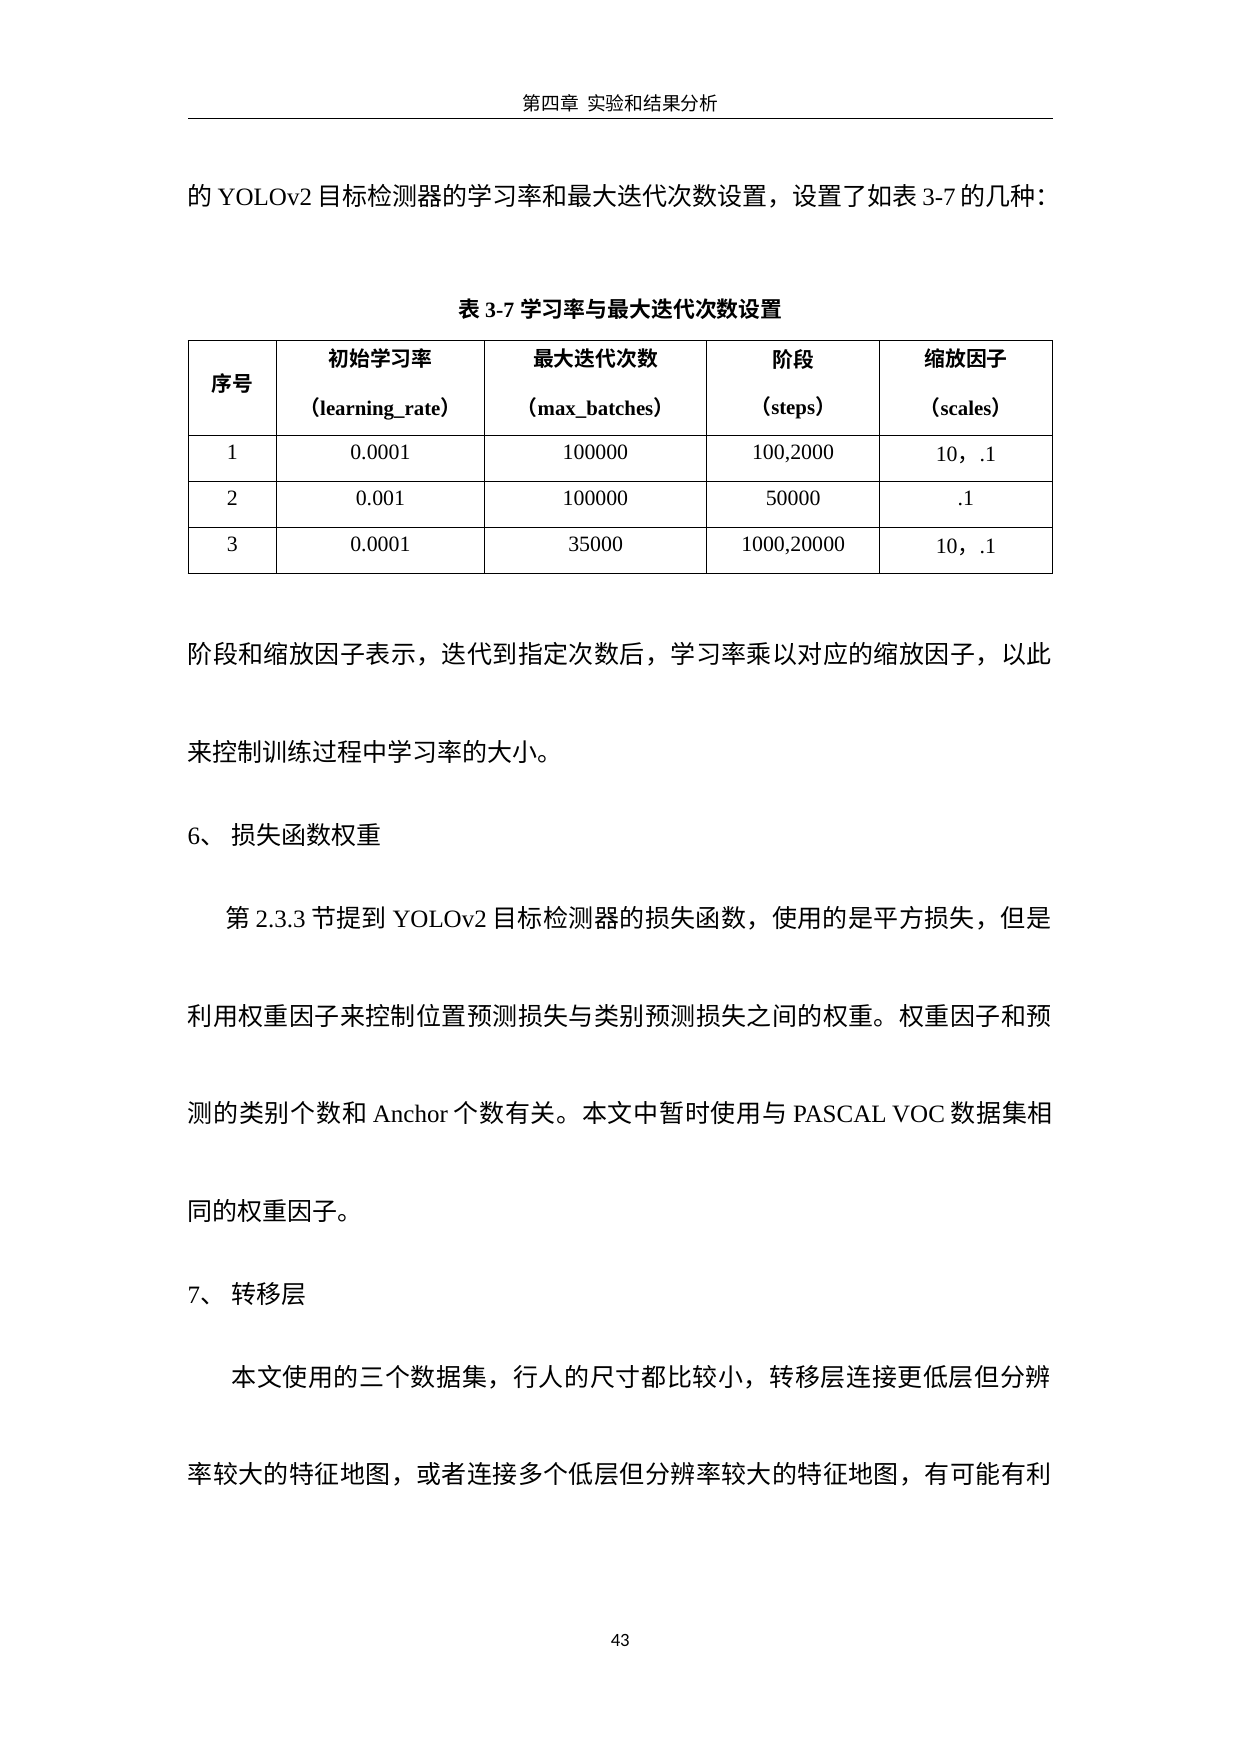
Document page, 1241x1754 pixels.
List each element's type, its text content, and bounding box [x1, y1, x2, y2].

table_header 阶段 （steps） [707, 341, 879, 434]
table_cell 2 [189, 482, 276, 527]
table_cell 100000 [485, 482, 706, 527]
table_header 序号 [189, 341, 276, 434]
table_cell 1000,20000 [707, 528, 879, 573]
table_cell 1 [189, 436, 276, 481]
table_cell .1 [880, 482, 1052, 527]
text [187, 162, 1053, 227]
table_cell 0.001 [277, 482, 484, 527]
list 损失函数权重 [187, 801, 1053, 866]
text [187, 1343, 1053, 1506]
table_cell 3 [189, 528, 276, 573]
table_header 最大迭代次数（max_batches） [485, 341, 706, 434]
table_header 缩放因子（scales） [880, 341, 1052, 434]
text 第2.3.3节提到YOLOv2目标检测器的损失函数，使用的是平方损失，但是利用权重因子来控制位置预测损失与类别预测损失之间的权重。权重因子和预测的类别个数和Anchor个数有关。本文中暂时使用与PASCAL VOC数据集相同的权重因子。 [187, 884, 1053, 1242]
text 表 3-7 学习率与最大迭代次数设置 [187, 292, 1053, 324]
table_cell 100,2000 [707, 436, 879, 481]
table_cell 50000 [707, 482, 879, 527]
table_cell 100000 [485, 436, 706, 481]
table_cell 35000 [485, 528, 706, 573]
table_header 初始学习率（learning_rate） [277, 341, 484, 434]
table_cell 0.0001 [277, 436, 484, 481]
text 阶段和缩放因子表示，迭代到指定次数后，学习率乘以对应的缩放因子，以此来控制训练过程中学习率的大小。 [187, 621, 1053, 783]
list 转移层 [187, 1260, 1053, 1325]
table_cell 10，.1 [880, 528, 1052, 573]
table_cell 10，.1 [880, 436, 1052, 481]
table_cell 0.0001 [277, 528, 484, 573]
